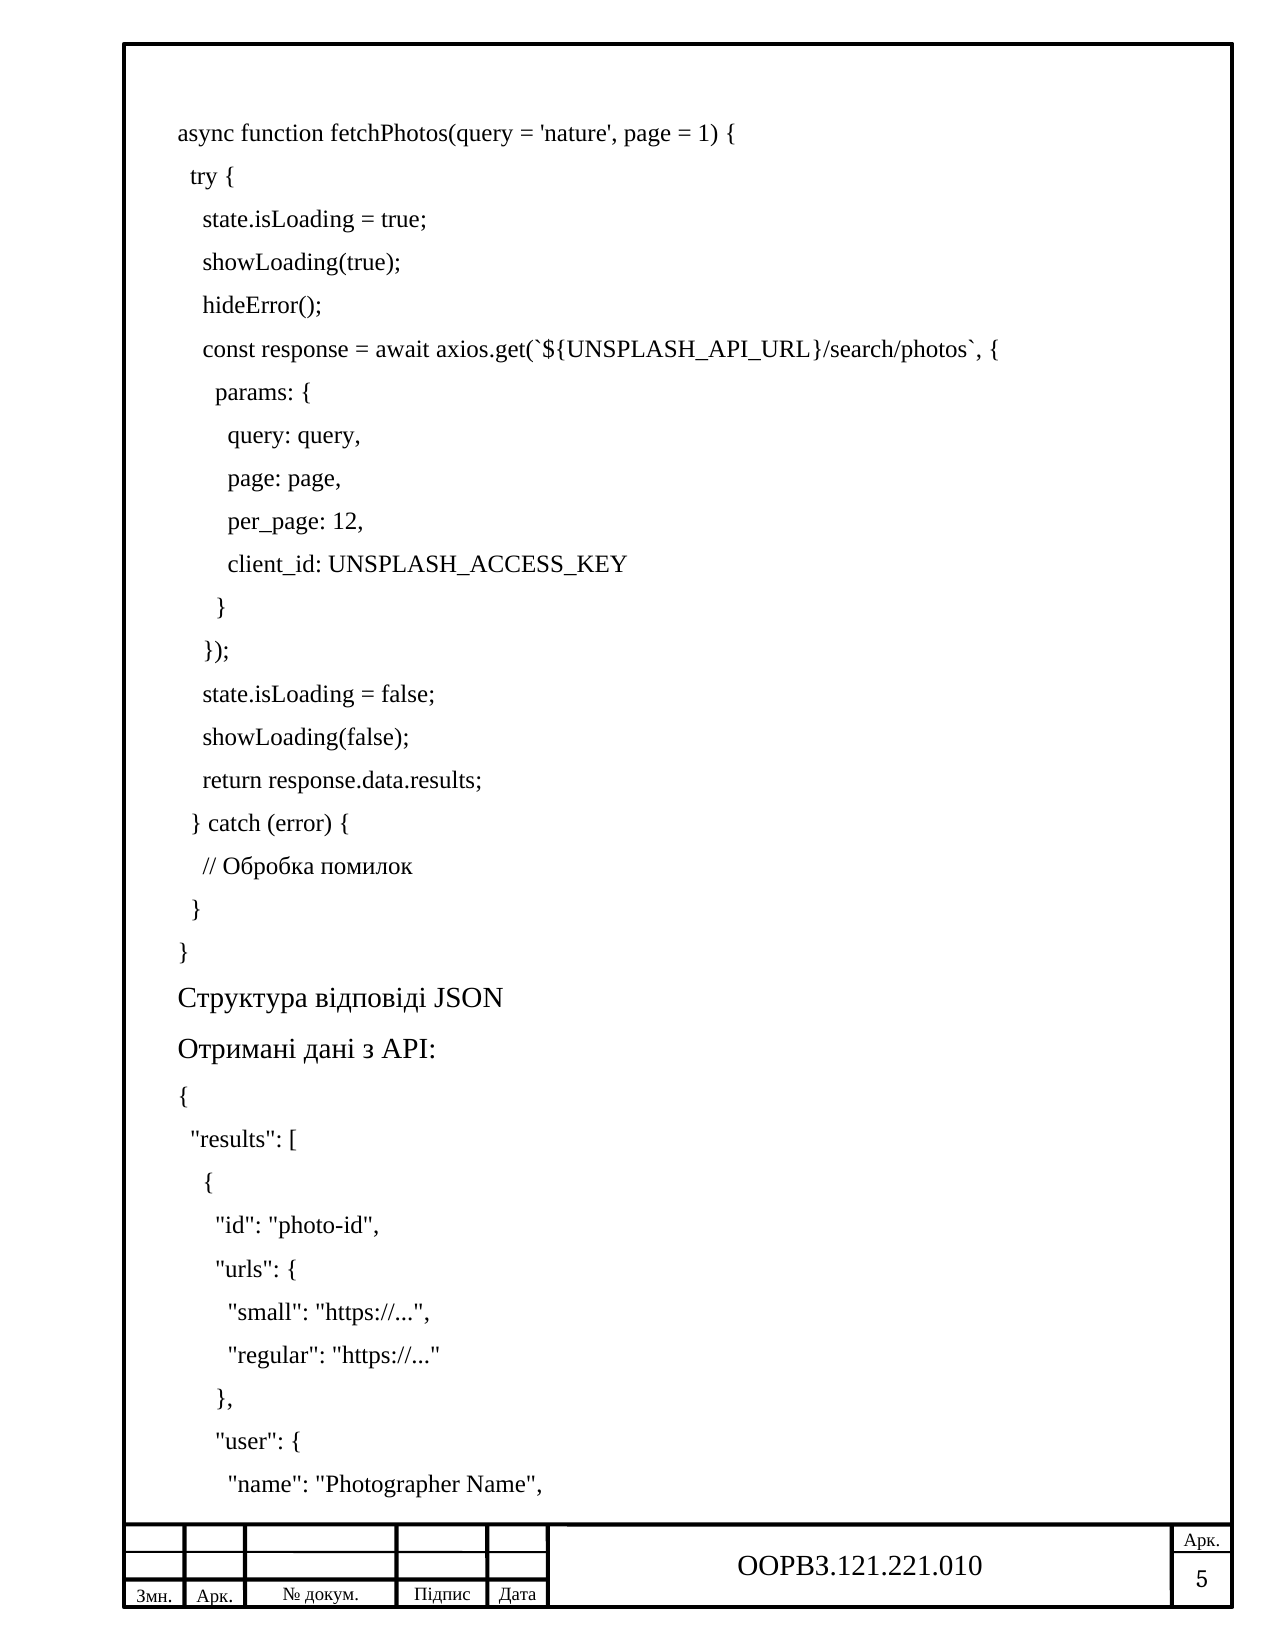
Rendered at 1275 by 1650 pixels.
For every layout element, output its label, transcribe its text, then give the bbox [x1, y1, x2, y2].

text Структура відповіді JSON [177, 981, 1186, 1014]
text async function fetchPhotos(query = 'nature', page = 1) { try { state.isLoading = true; showLoading(true); hideError(); const response = await axios.get(`${UNSPLASH_API_URL}/search/photos`, { params: { query: query, page: page, per_page: 12, client_id: UNSPLASH_ACCESS_KEY } }); state.isLoading = false; showLoading(false); return response.data.results; } catch (error) { // Обробка помилок } } [177, 118, 1186, 966]
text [177, 1081, 1186, 1498]
text Отримані дані з API: [177, 1031, 1186, 1064]
